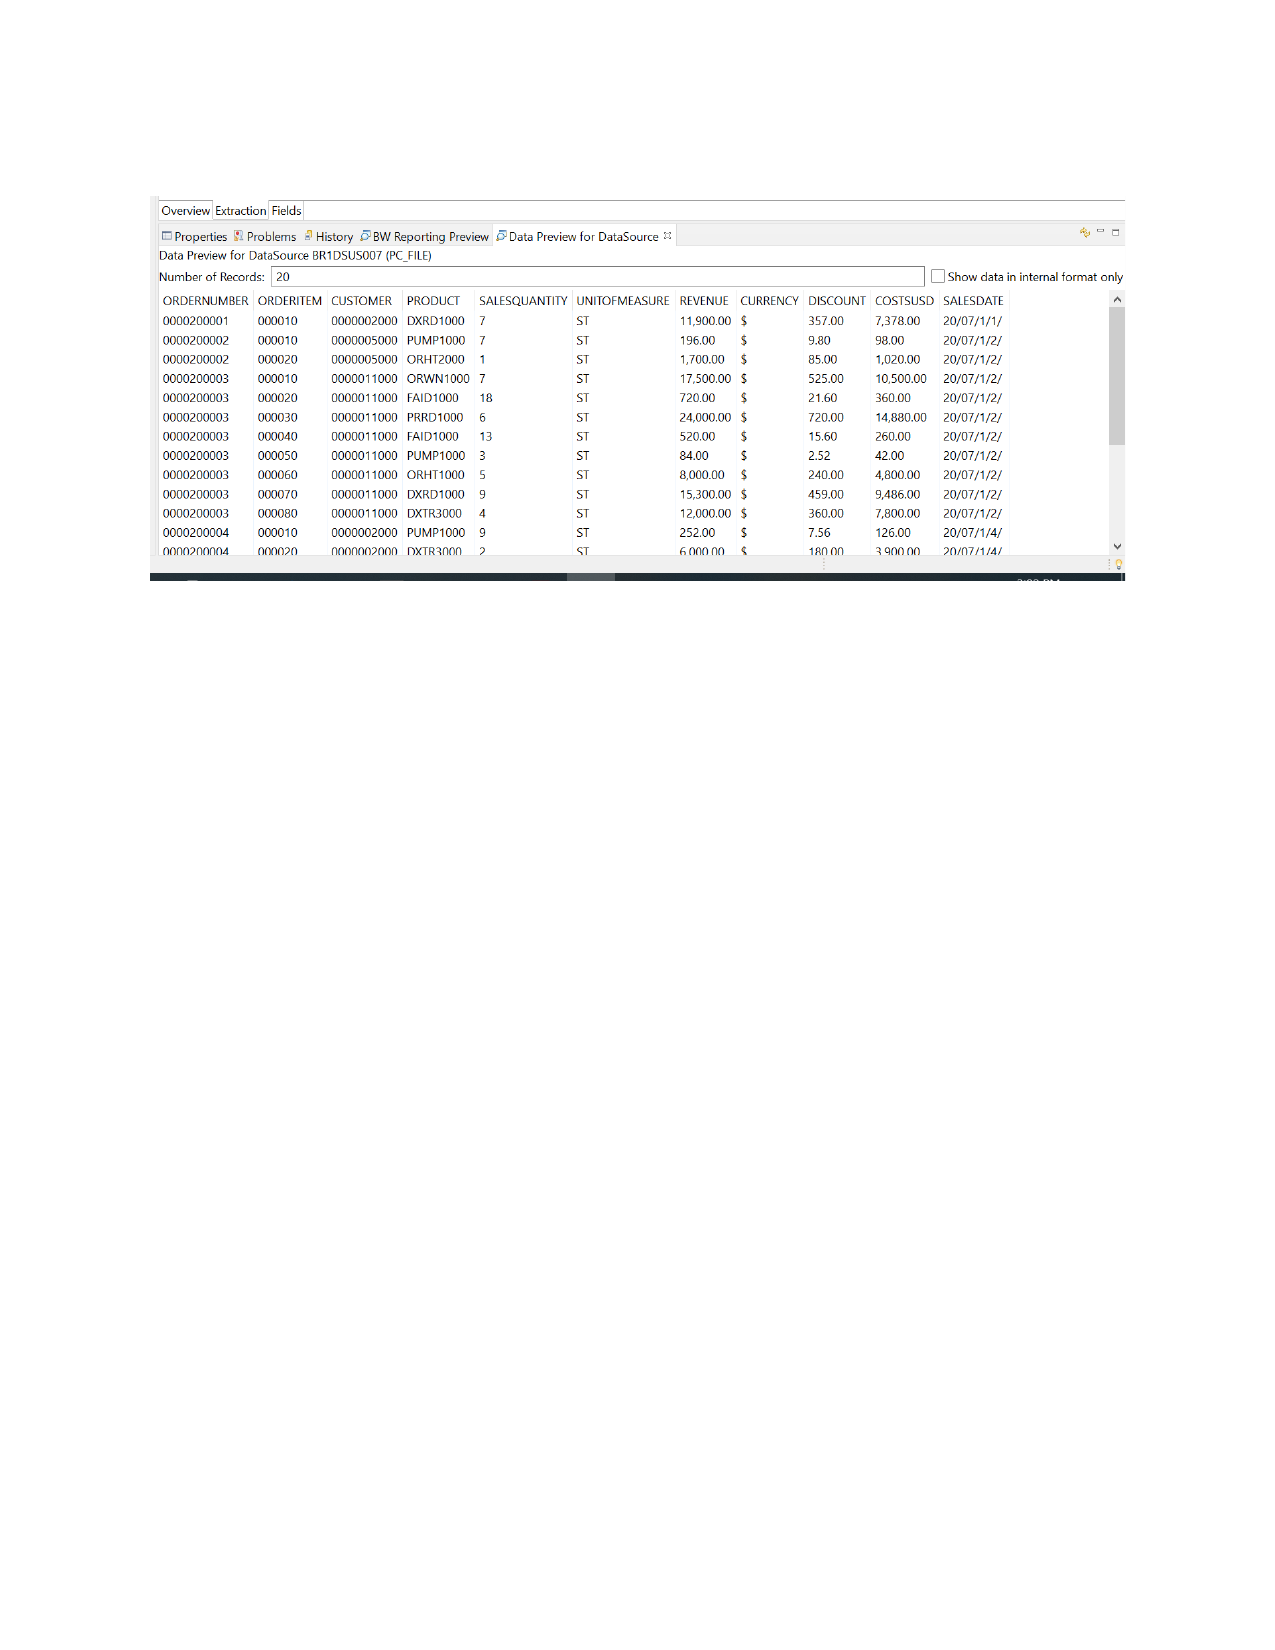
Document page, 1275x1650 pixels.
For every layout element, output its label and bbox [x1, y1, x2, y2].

picture [150, 196, 1125, 581]
